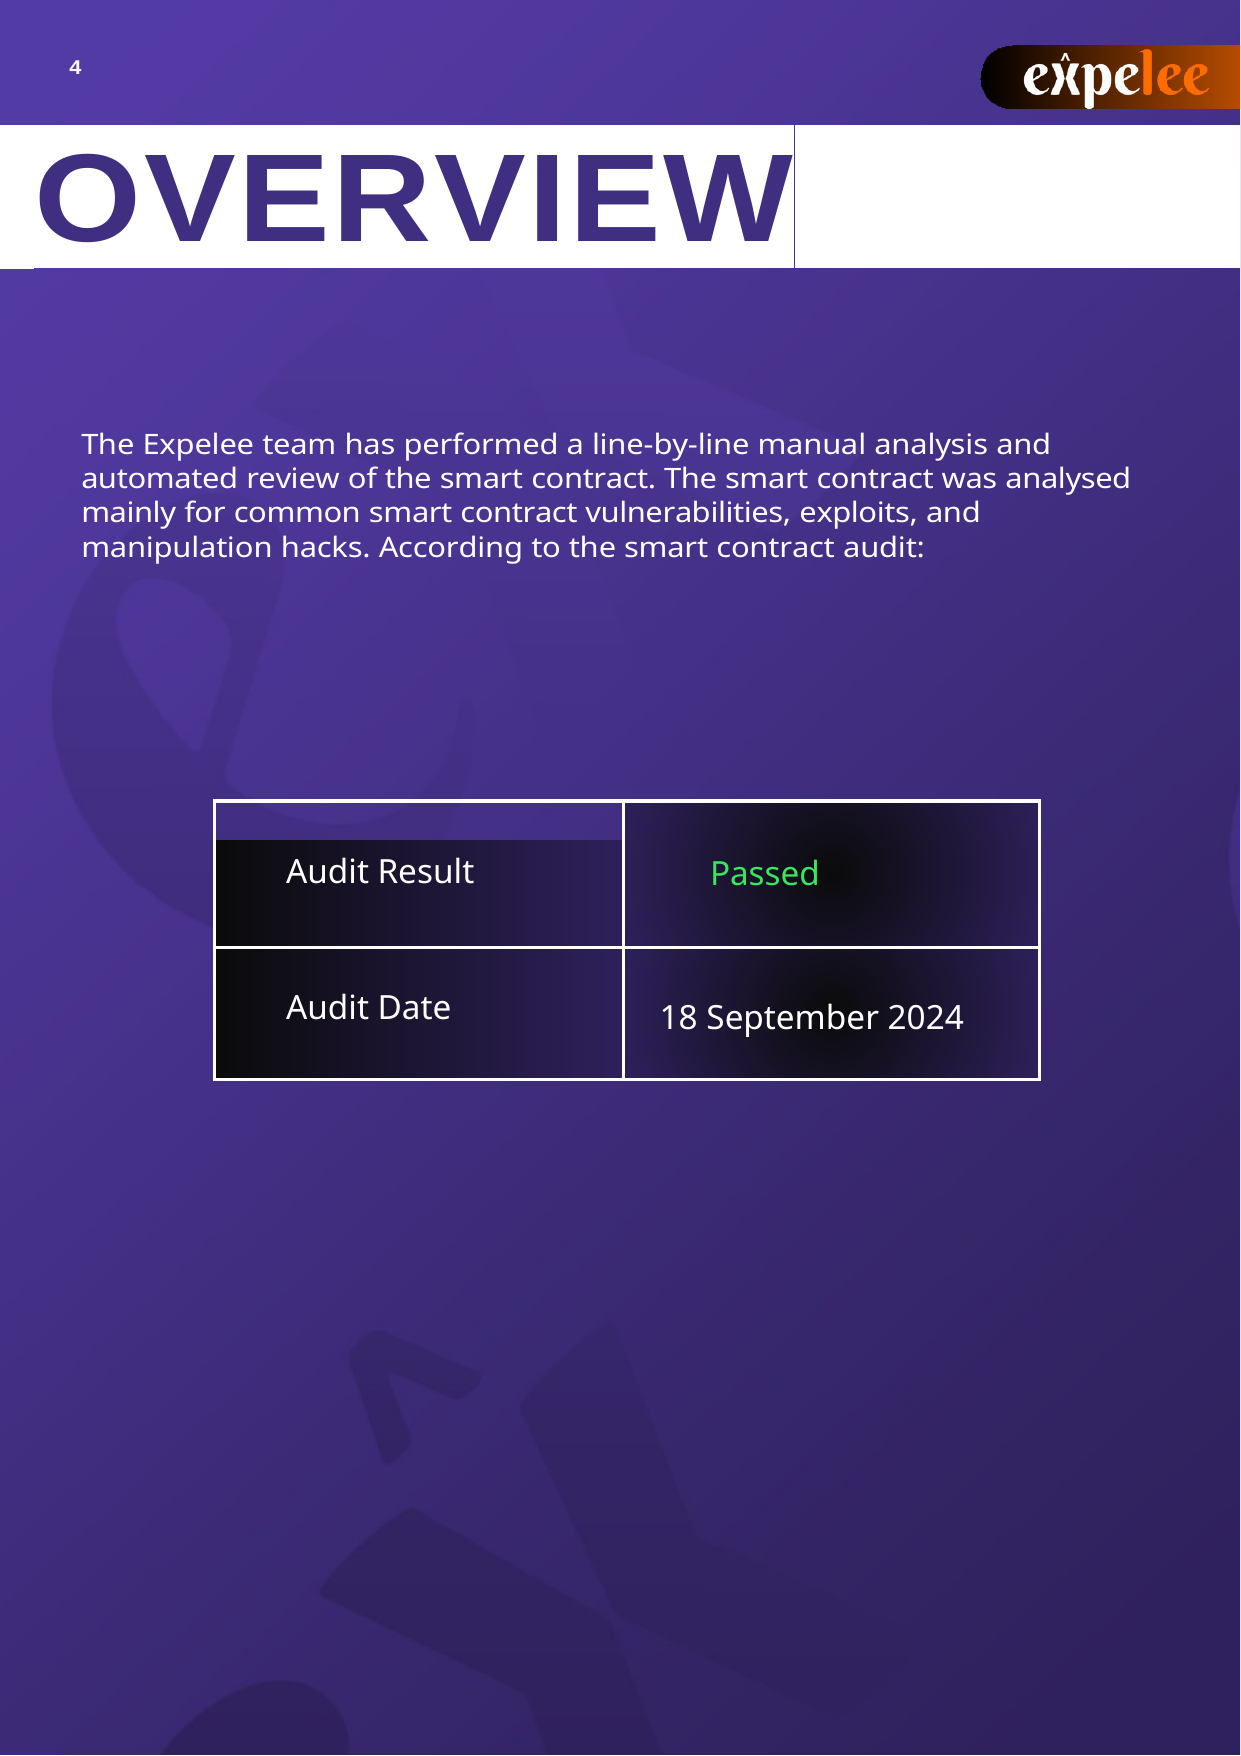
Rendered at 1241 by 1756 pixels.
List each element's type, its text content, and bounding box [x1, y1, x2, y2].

text The Expelee team has performed a line-by-line manual analysis and automated review of the smart contract. The smart contract was analysed mainly for common smart contract vulnerabilities, exploits, and manipulation hacks. According to the smart contract audit: [81, 427, 1141, 565]
text 4 [68, 57, 1240, 80]
picture [0, 0, 1241, 1755]
